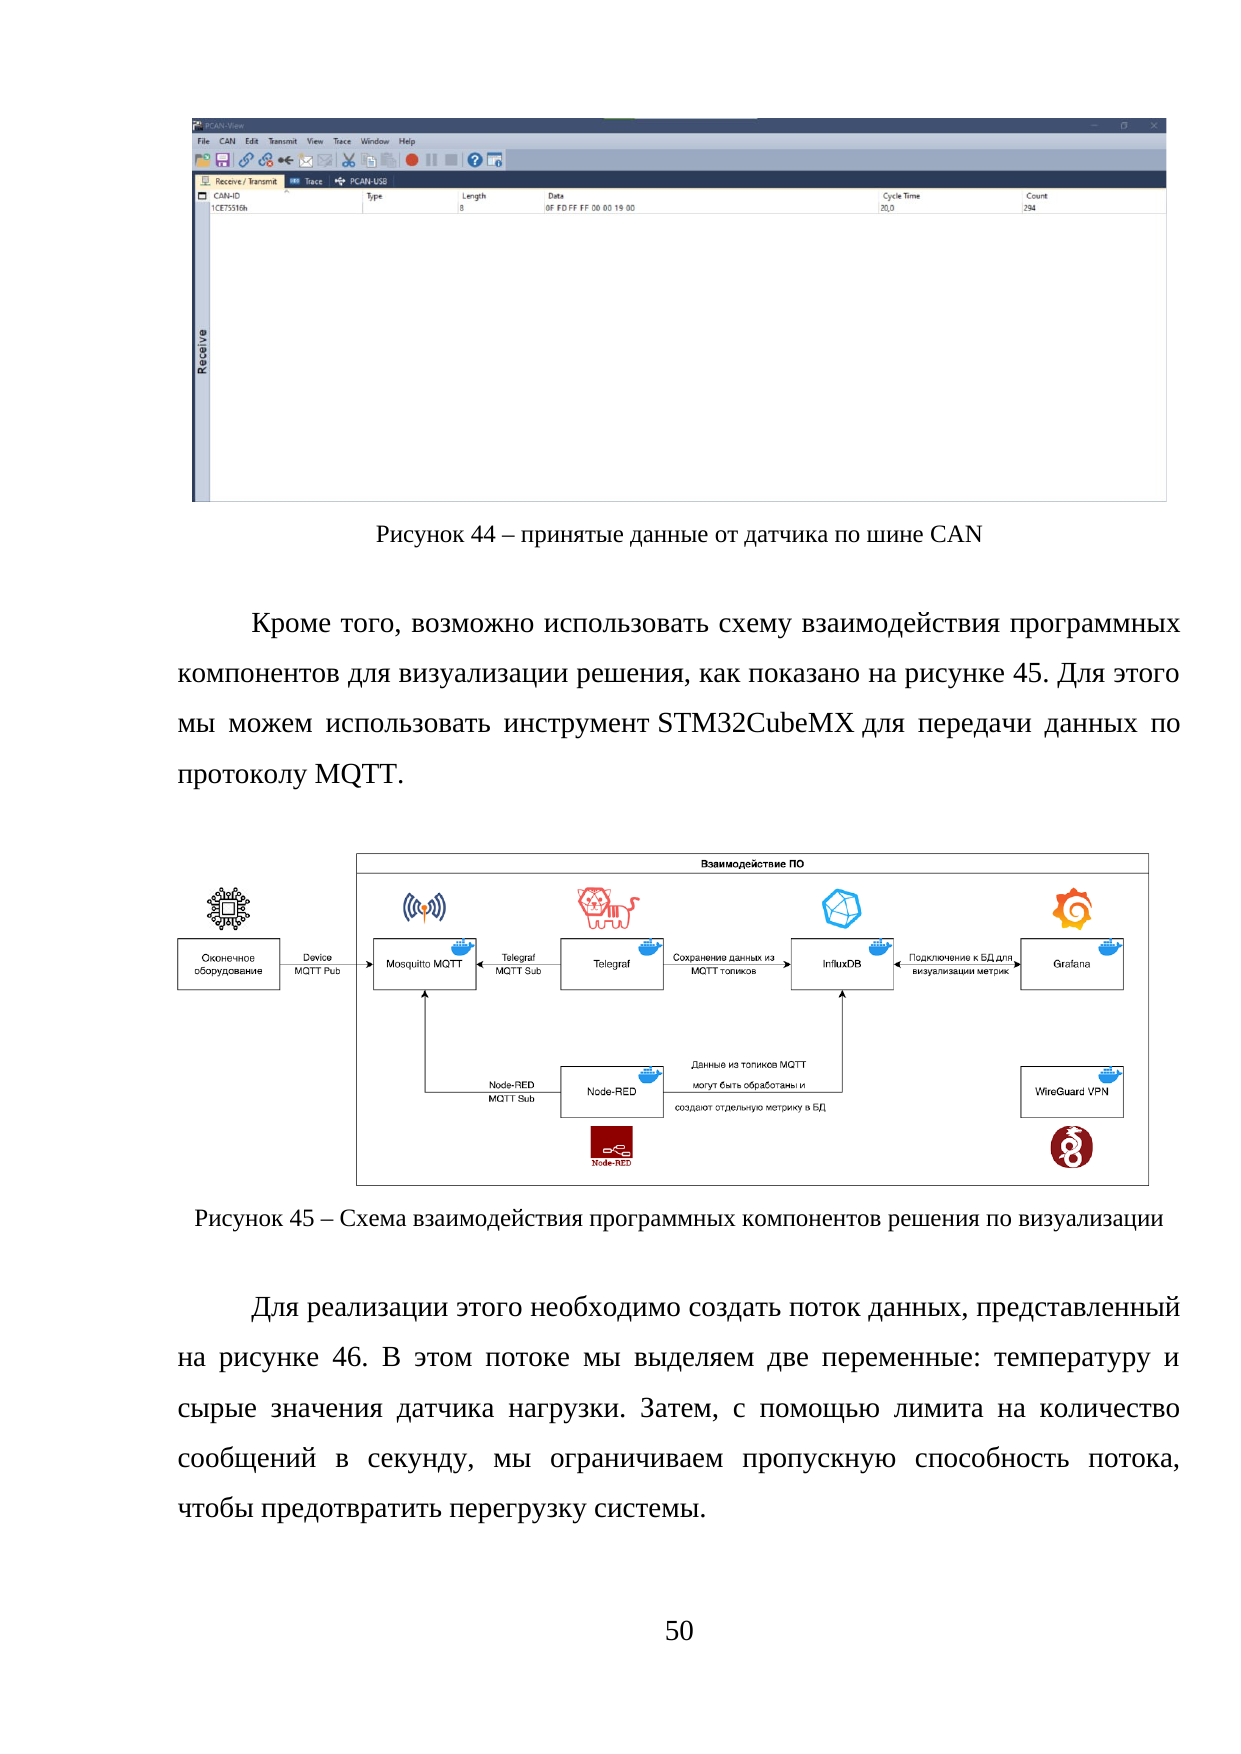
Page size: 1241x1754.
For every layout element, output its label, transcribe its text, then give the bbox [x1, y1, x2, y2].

picture [177, 849, 1152, 1186]
text Рисунок 44 – принятые данные от датчика по шине CAN [177, 519, 1181, 547]
text Рисунок 45 – Схема взаимодействия программных компонентов решения по визуализации [177, 1203, 1181, 1232]
picture [192, 118, 1167, 502]
text Для реализации этого необходимо создать поток данных, представленный на рисунке 46. В этом потоке мы выделяем две переменные: температуру и сырые значения датчика нагрузки. Затем, с помощью лимита на количество сообщений в секунду, мы ограничиваем пропускную способность потока, чтобы предотвратить перегрузку системы. [177, 1289, 1181, 1524]
text Кроме того, возможно использовать схему взаимодействия программных компонентов для визуализации решения, как показано на рисунке 45. Для этого мы можем использовать инструмент STM32CubeMX для передачи данных по протоколу MQTT. [177, 605, 1181, 789]
